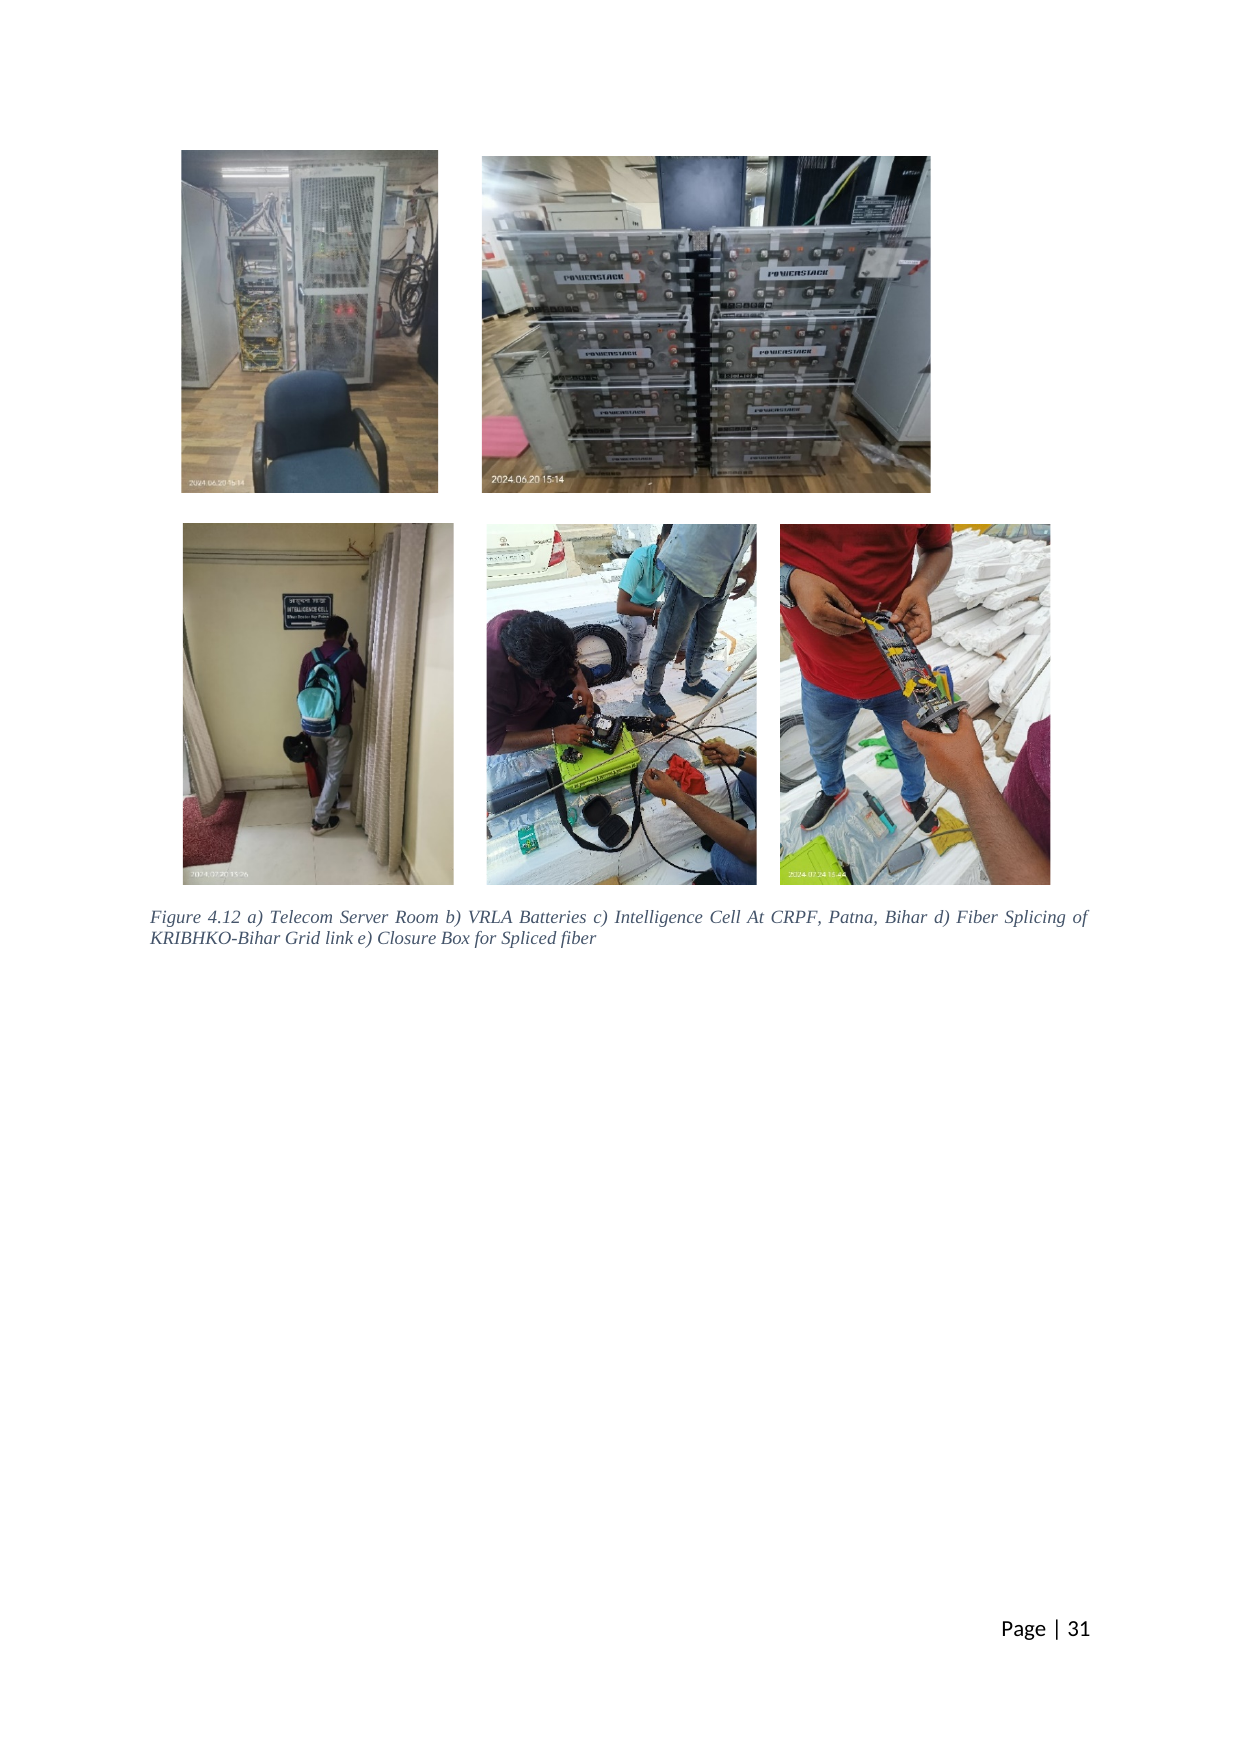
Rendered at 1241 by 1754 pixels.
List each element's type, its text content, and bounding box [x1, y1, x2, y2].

picture [181, 150, 439, 493]
picture [481, 156, 931, 493]
picture [780, 524, 1051, 885]
picture [182, 523, 454, 885]
picture [486, 524, 757, 885]
